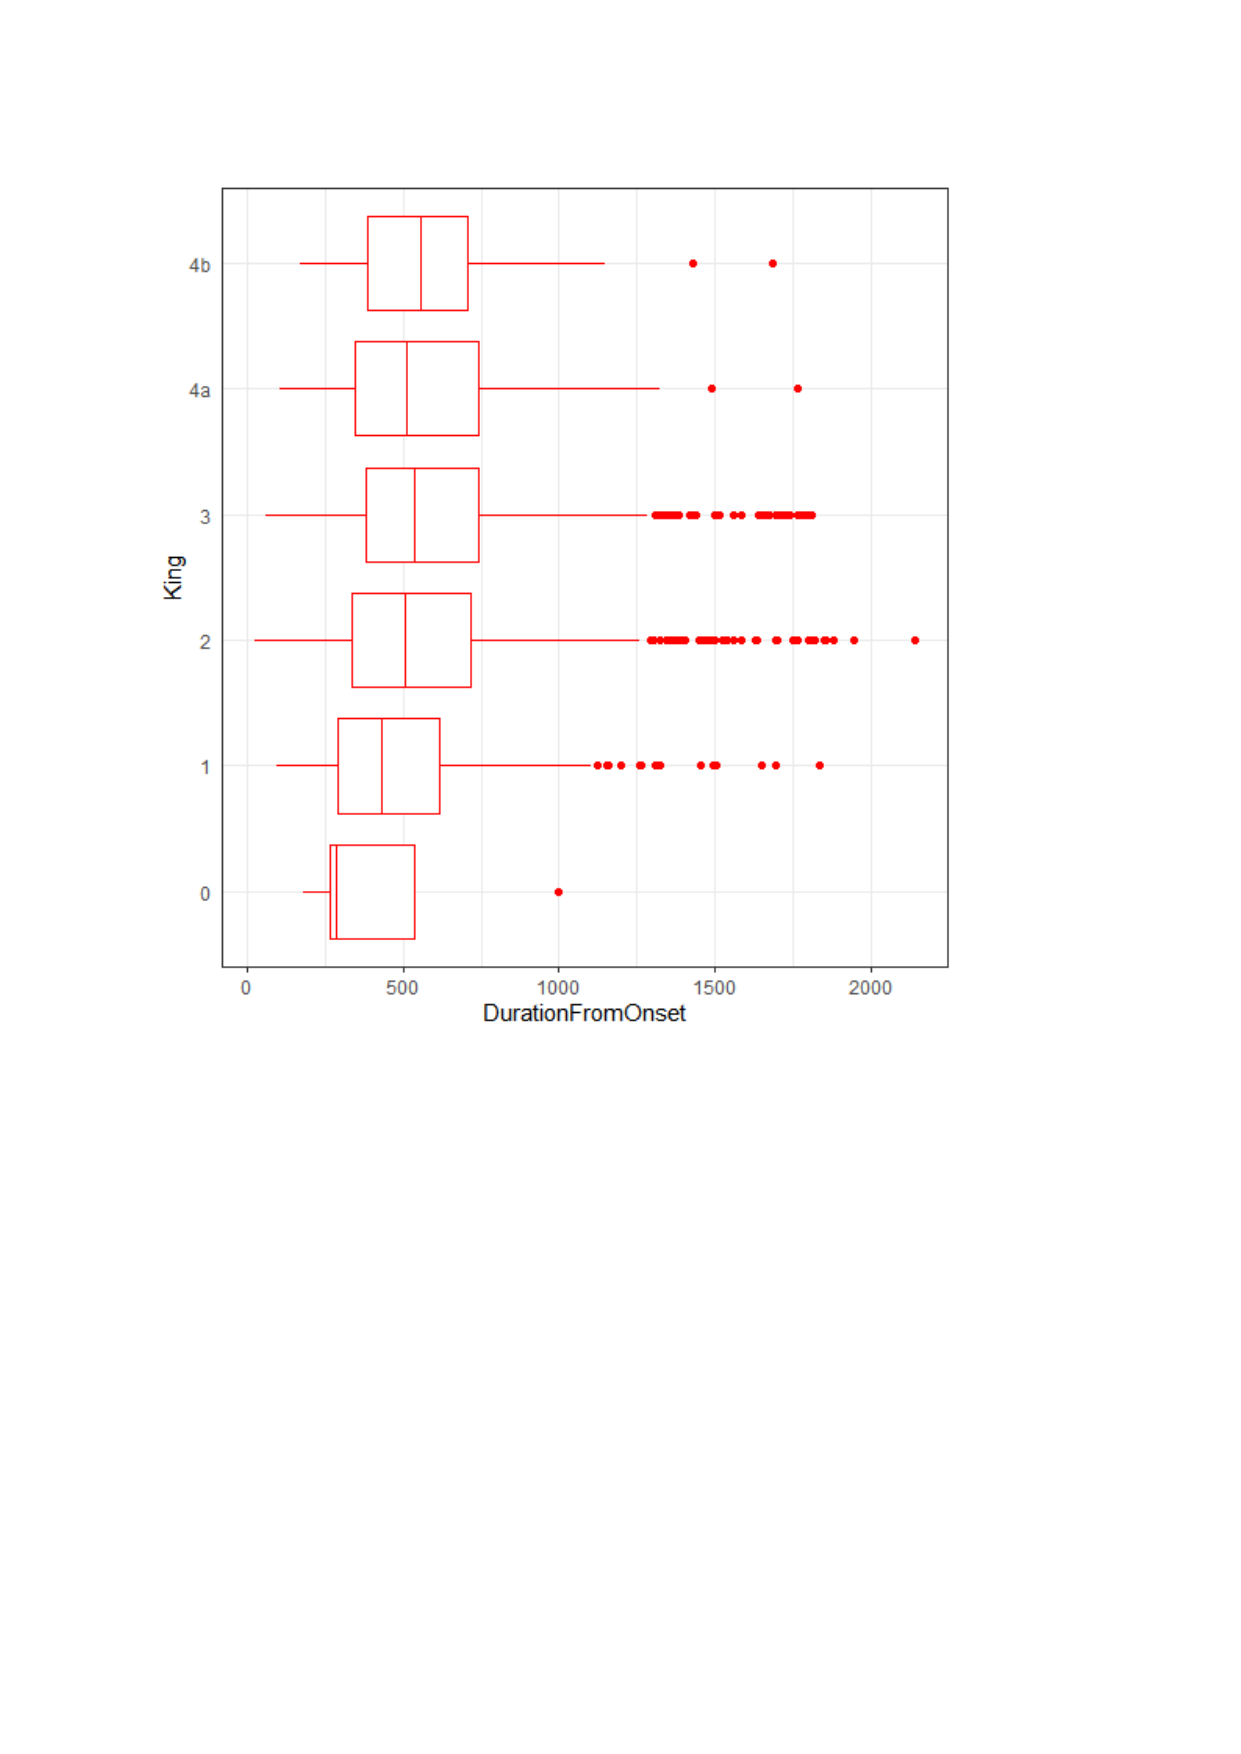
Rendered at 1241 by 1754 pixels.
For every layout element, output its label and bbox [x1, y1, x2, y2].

picture [150, 177, 960, 1037]
